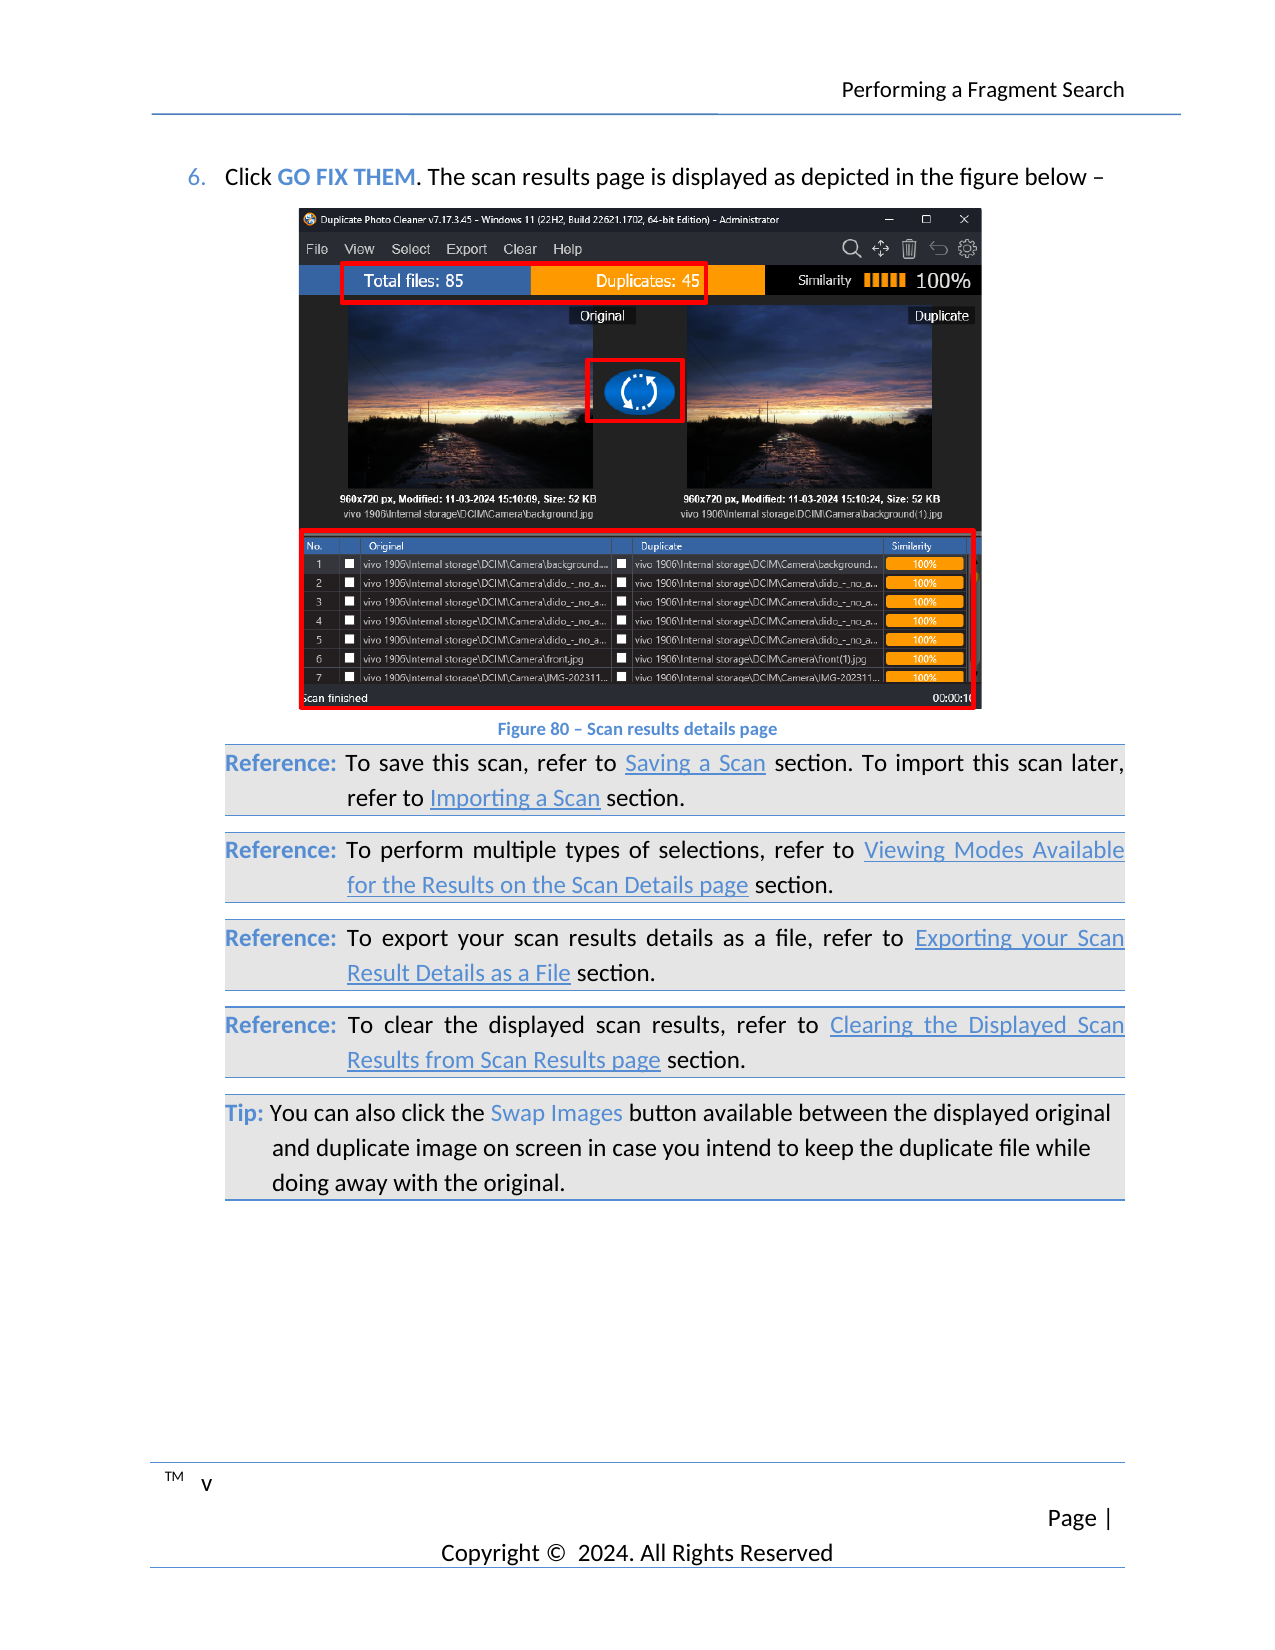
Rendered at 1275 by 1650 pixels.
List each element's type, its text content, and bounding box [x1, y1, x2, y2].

text Reference: To save this scan, refer to Saving a Scan section. To import this scan later, refer to Importing a Scan section. [225, 745, 1125, 815]
picture [298, 208, 982, 709]
text Reference: To perform multiple types of selections, refer to Viewing Modes Available for the Results on the Scan Details page section. [225, 833, 1125, 902]
picture [304, 533, 971, 706]
text Reference: To export your scan results details as a file, refer to Exporting your Scan Result Details as a File section. [225, 920, 1125, 990]
text Tip: You can also click the Swap Images button available between the displayed original and duplicate image on screen in case you intend to keep the duplicate file while doing away with the original. [225, 1095, 1125, 1199]
text Reference: To clear the displayed scan results, refer to Clearing the Displayed Scan Results from Scan Results page section. [225, 1008, 1125, 1077]
text Figure 80 – Scan results details page [150, 717, 1125, 740]
list Click GO FIX THEM. The scan results page is displayed as depicted in the figure below – [187, 161, 1125, 192]
